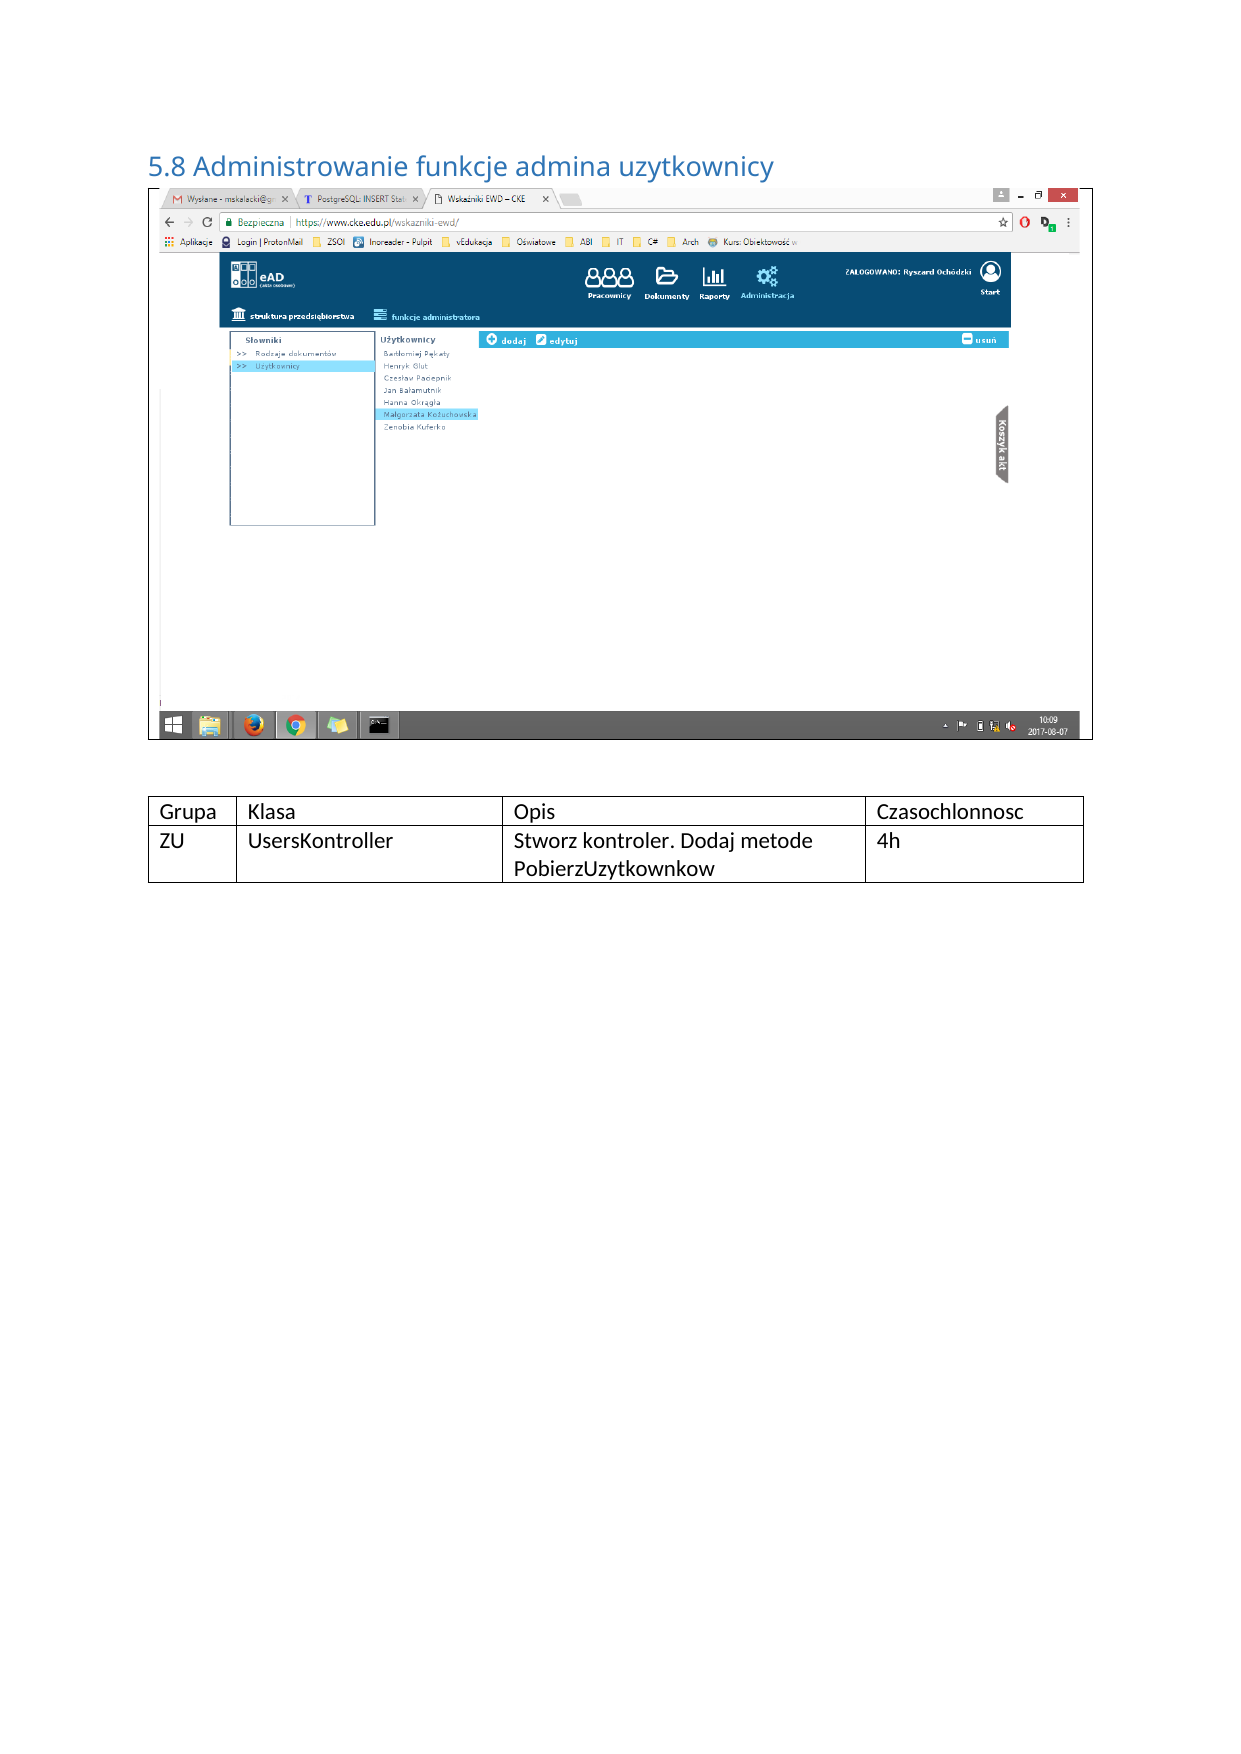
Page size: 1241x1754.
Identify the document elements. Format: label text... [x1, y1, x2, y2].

subtitle 5.8 Administrowanie funkcje admina uzytkownicy [148, 148, 1093, 184]
table_header Opis [503, 797, 865, 825]
table_header Klasa [237, 797, 502, 825]
table_header Grupa [149, 797, 236, 825]
table_header [149, 189, 159, 738]
picture [159, 188, 1080, 739]
table_cell UsersKontroller [237, 826, 502, 882]
table_header [1080, 189, 1092, 738]
table_cell Stworz kontroler. Dodaj metode PobierzUzytkownkow [503, 826, 865, 882]
table_cell ZU [149, 826, 236, 882]
table_cell 4h [866, 826, 1083, 882]
table_header Czasochlonnosc [866, 797, 1083, 825]
